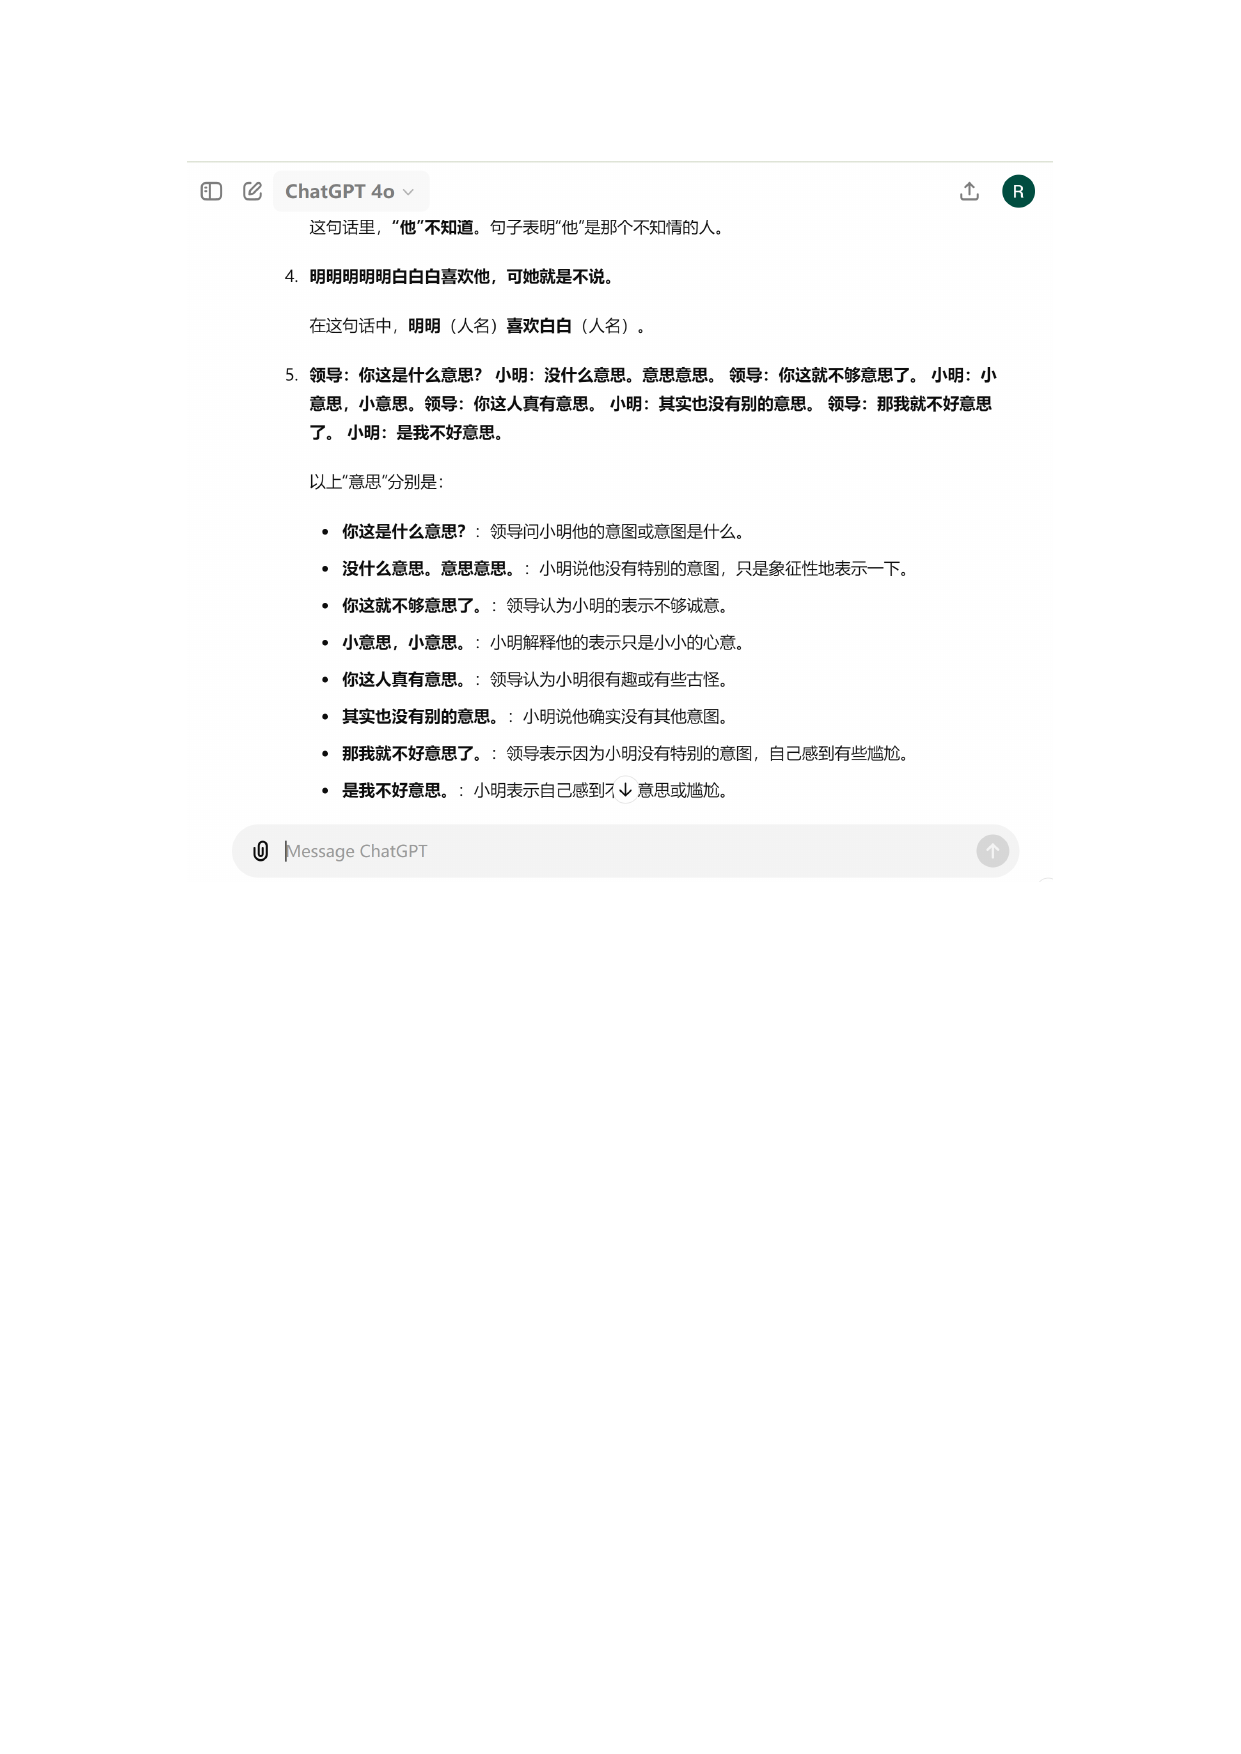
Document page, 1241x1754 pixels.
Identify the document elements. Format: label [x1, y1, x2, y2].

picture [187, 161, 1053, 882]
